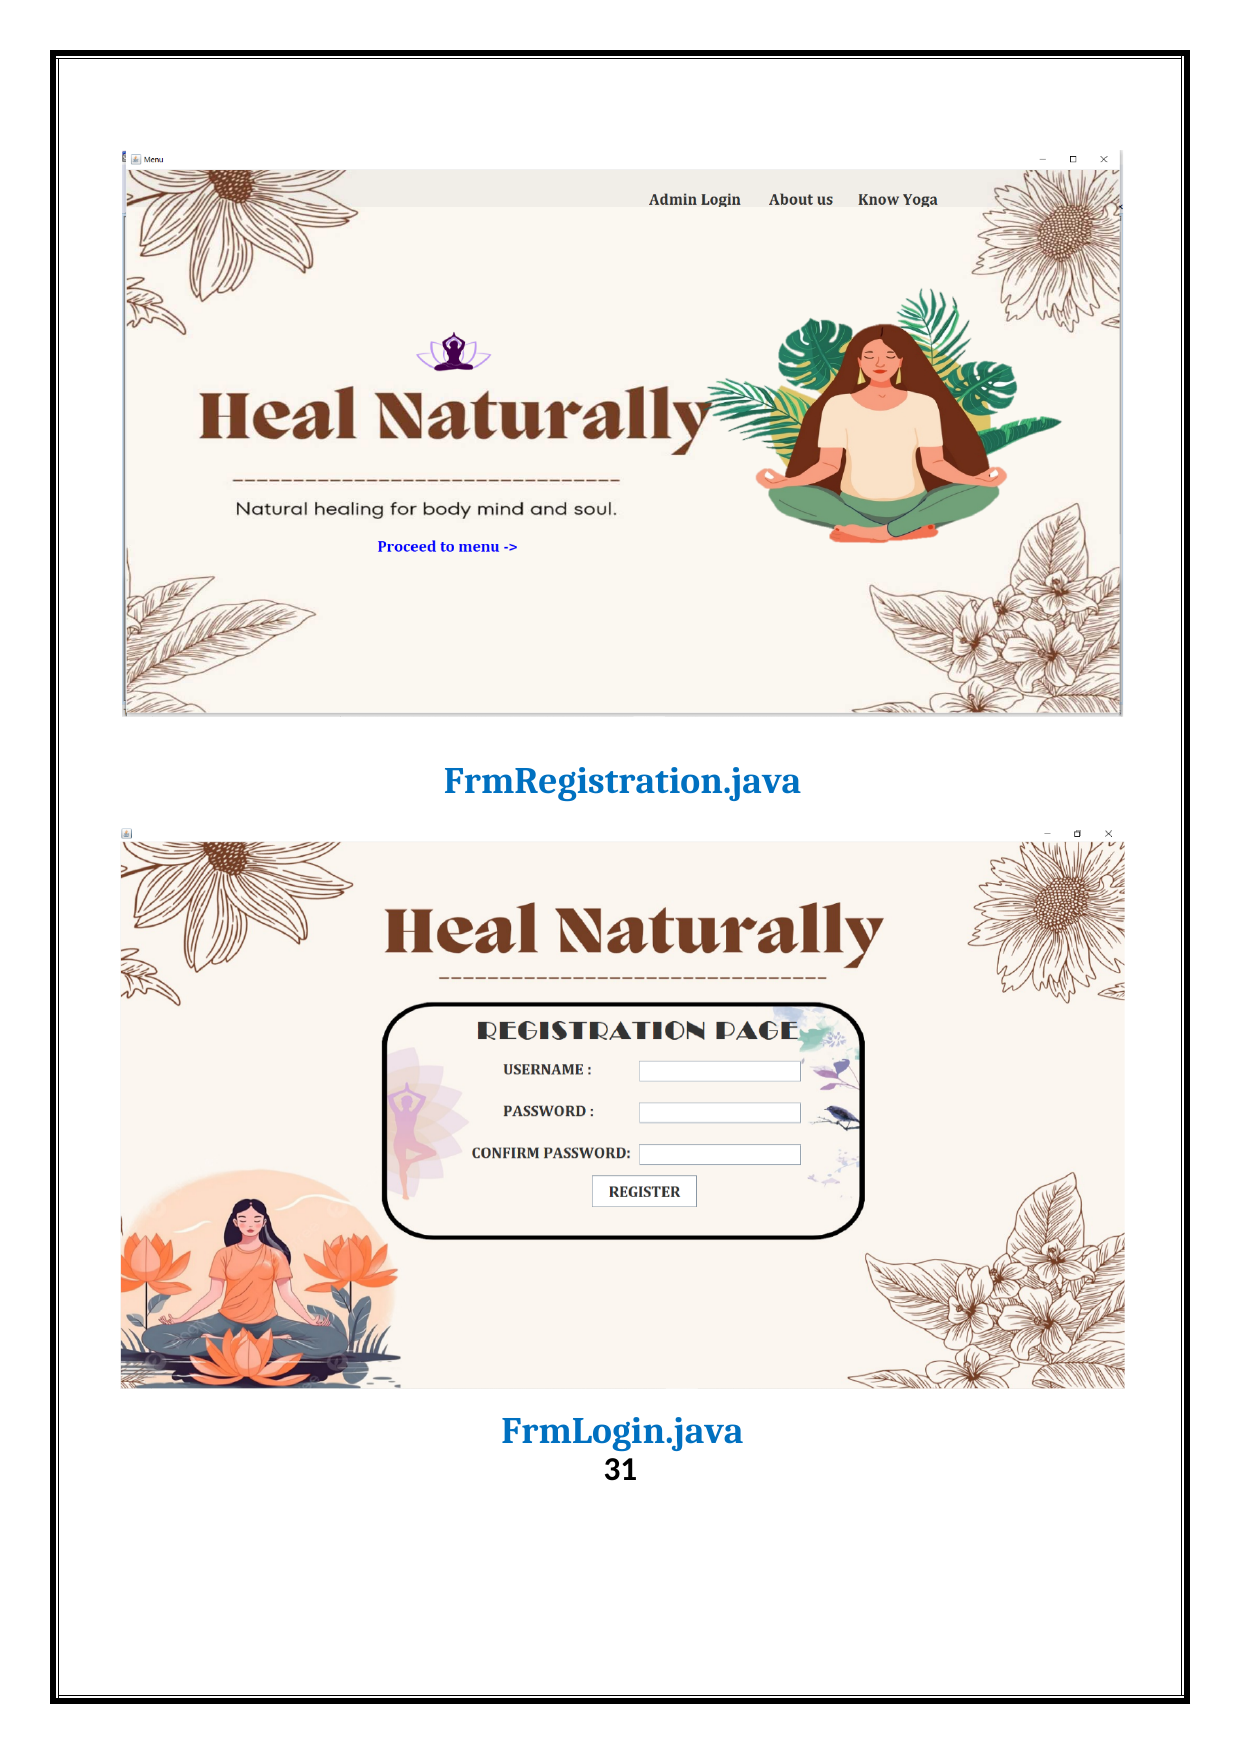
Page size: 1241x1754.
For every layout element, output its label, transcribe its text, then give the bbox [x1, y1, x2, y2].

text FrmRegistration.java [120, 760, 1124, 803]
text FrmLogin.java [120, 1409, 1124, 1453]
picture [120, 826, 1125, 1389]
picture [122, 150, 1124, 717]
